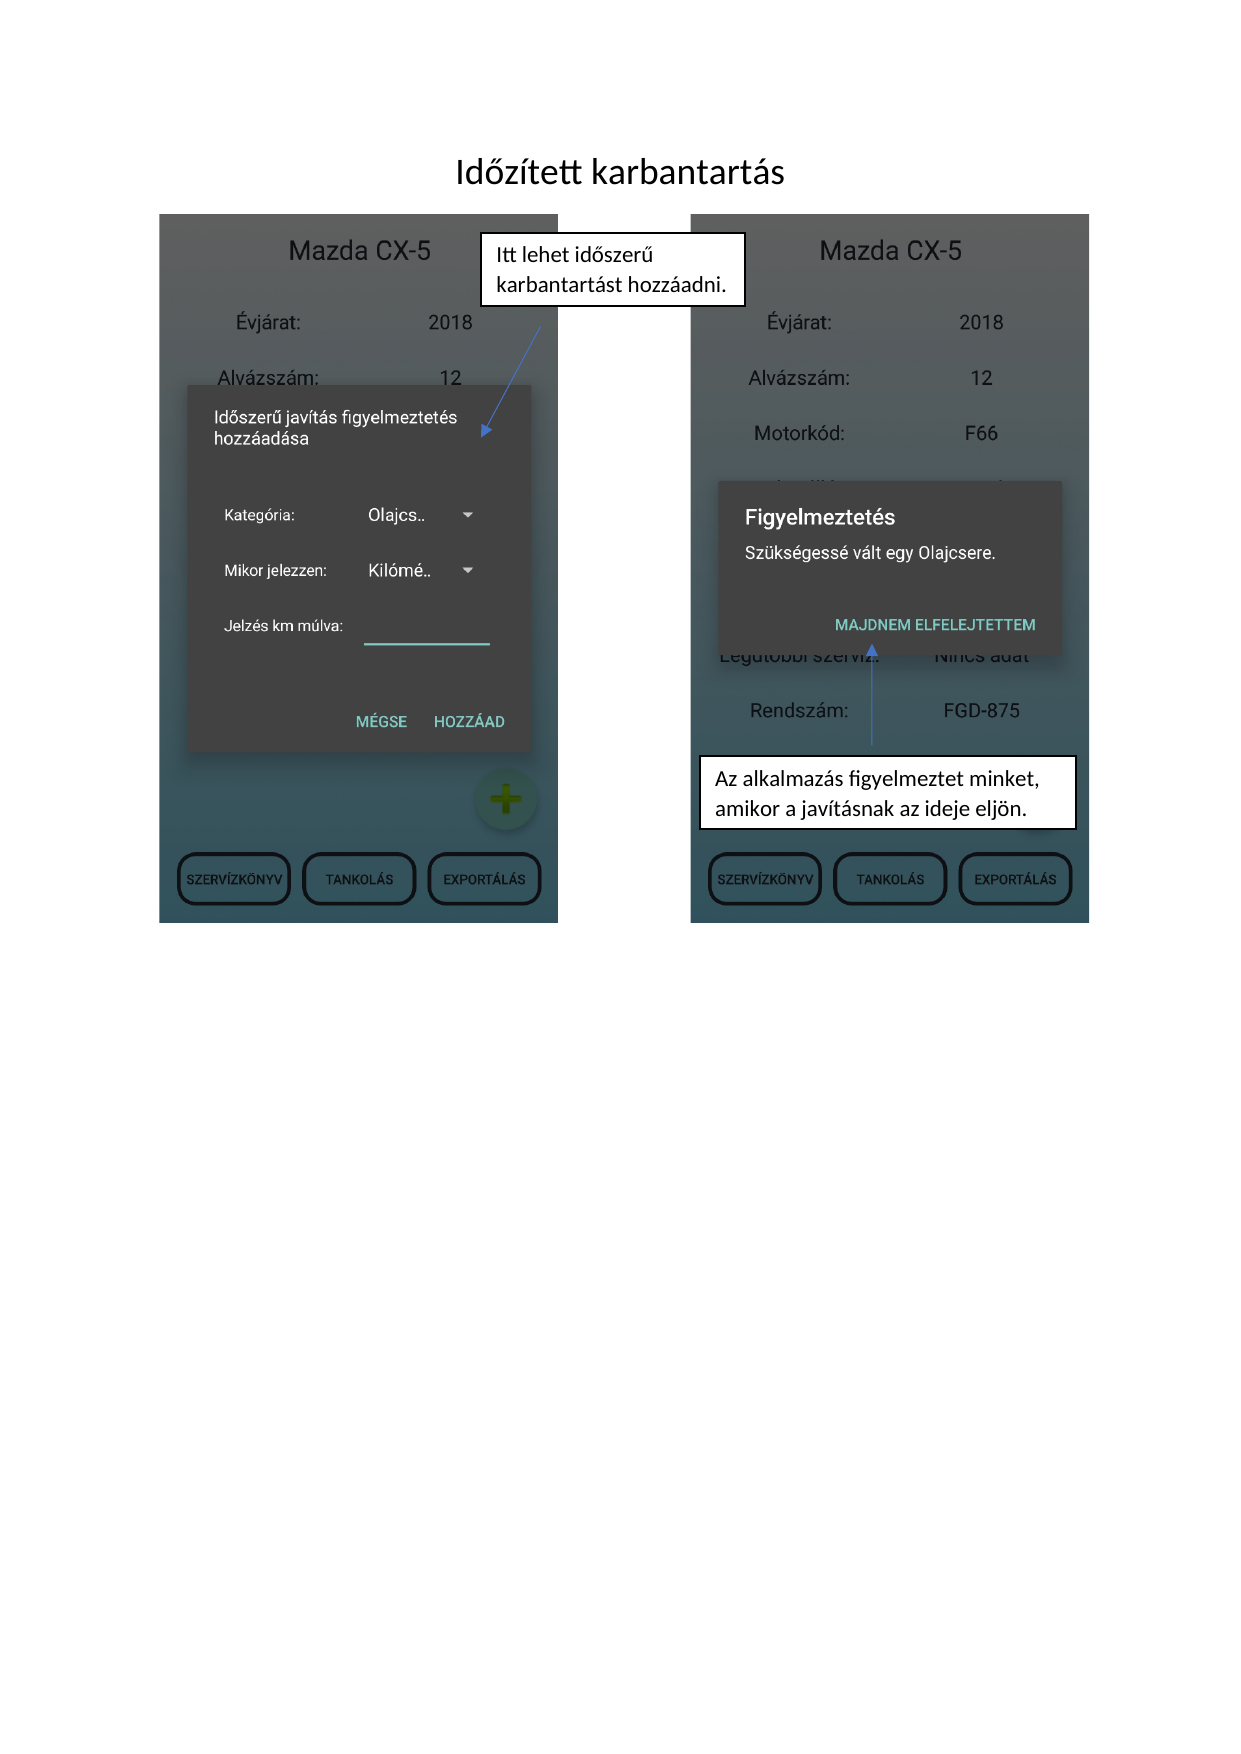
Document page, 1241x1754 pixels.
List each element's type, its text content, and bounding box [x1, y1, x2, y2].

picture [690, 214, 1090, 923]
text Időzített karbantartás [148, 148, 1093, 193]
picture [159, 214, 558, 923]
